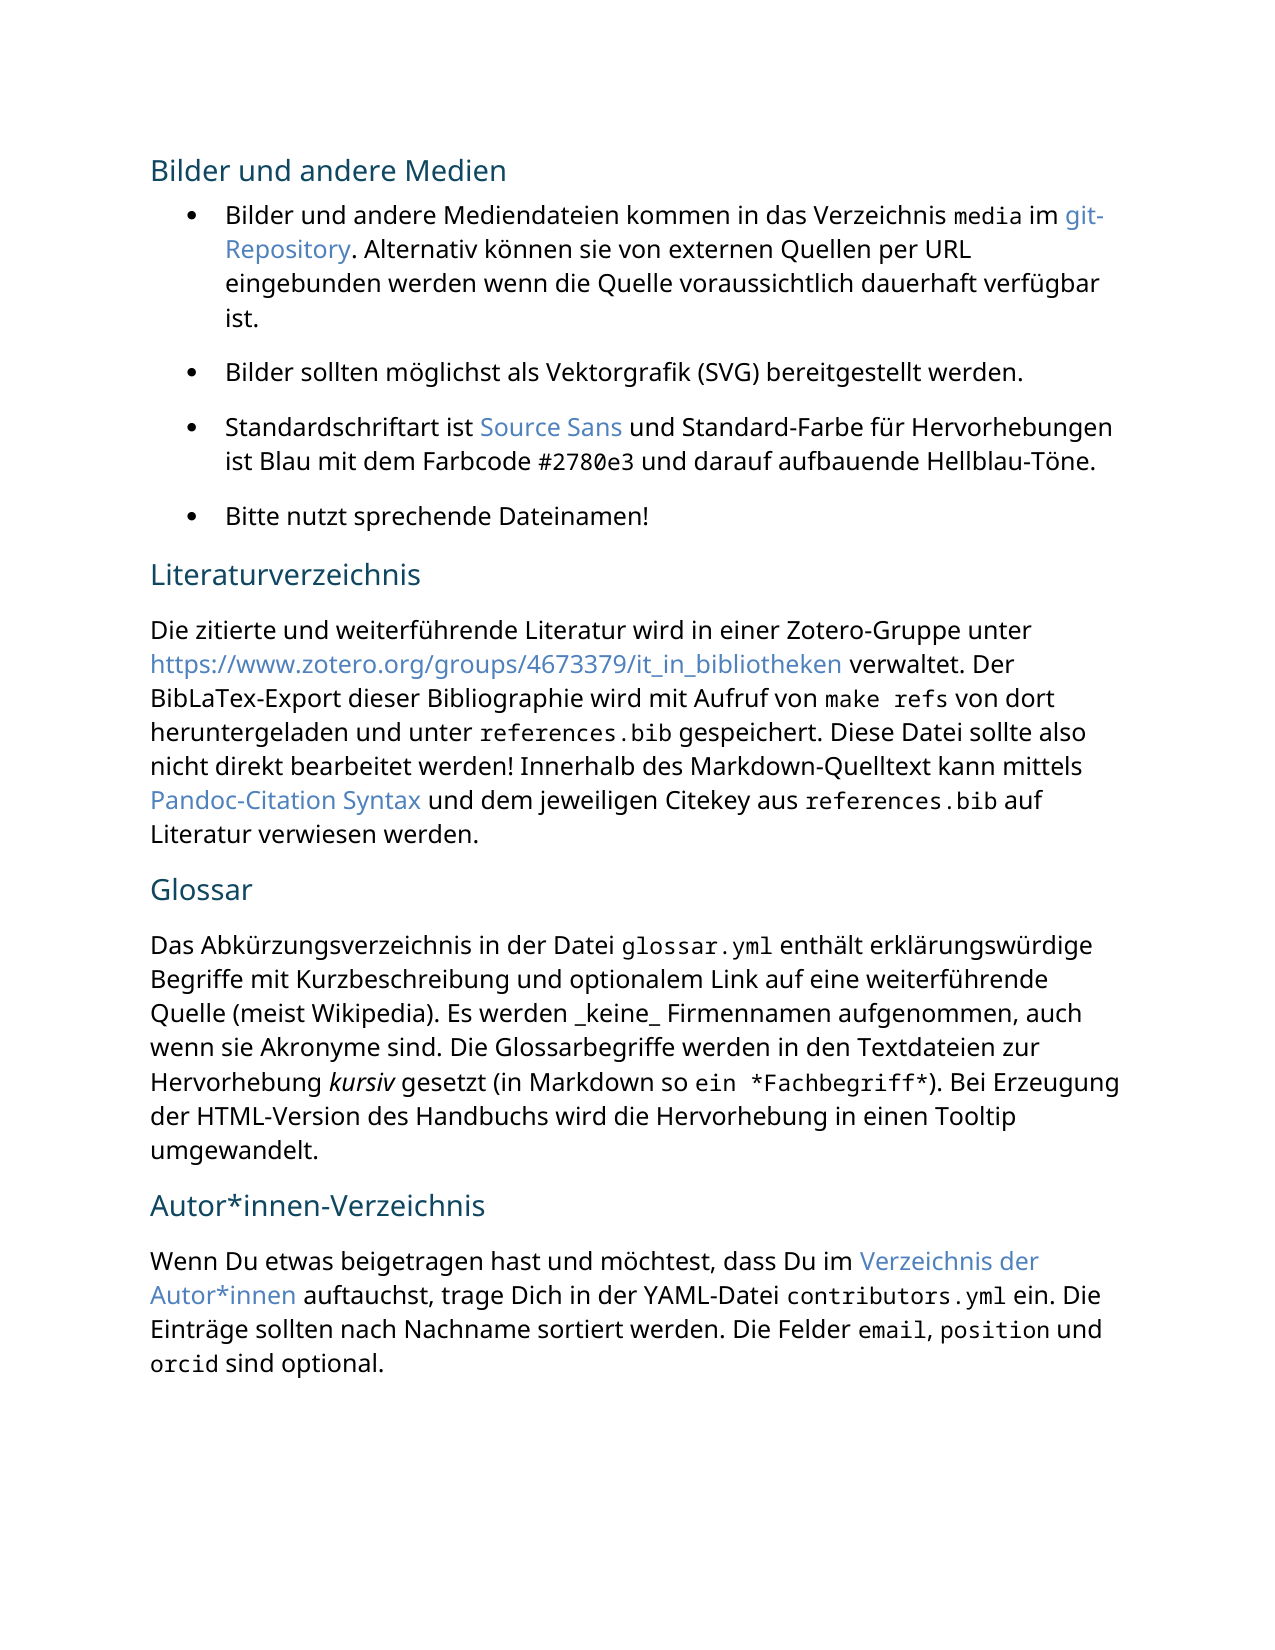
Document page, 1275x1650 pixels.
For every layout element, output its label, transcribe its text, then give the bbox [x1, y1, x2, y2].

subtitle Bilder und andere Medien [150, 150, 1125, 190]
list Bilder sollten möglichst als Vektorgrafik (SVG) bereitgestellt werden. [187, 355, 1125, 389]
text Wenn Du etwas beigetragen hast und möchtest, dass Du im Verzeichnis der Autor*innen auftauchst, trage Dich in der YAML-Datei contributors.yml ein. Die Einträge sollten nach Nachname sortiert werden. Die Felder email, position und orcid sind optional. [150, 1243, 1125, 1380]
list Bilder und andere Mediendateien kommen in das Verzeichnis media im git-Repository. Alternativ können sie von externen Quellen per URL eingebunden werden wenn die Quelle voraussichtlich dauerhaft verfügbar ist. [187, 198, 1125, 334]
text Das Abkürzungsverzeichnis in der Datei glossar.yml enthält erklärungswürdige Begriffe mit Kurzbeschreibung und optionalem Link auf eine weiterführende Quelle (meist Wikipedia). Es werden _keine_ Firmennamen aufgenommen, auch wenn sie Akronyme sind. Die Glossarbegriffe werden in den Textdateien zur Hervorhebung kursiv gesetzt (in Markdown so ein *Fachbegriff*). Bei Erzeugung der HTML-Version des Handbuchs wird die Hervorhebung in einen Tooltip umgewandelt. [150, 928, 1125, 1166]
list Standardschriftart ist Source Sans und Standard-Farbe für Hervorhebungen ist Blau mit dem Farbcode #2780e3 und darauf aufbauende Hellblau-Töne. [187, 410, 1125, 478]
subtitle Autor*innen-Verzeichnis [150, 1185, 1125, 1225]
subtitle Glossar [150, 869, 1125, 909]
list Bitte nutzt sprechende Dateinamen! [187, 499, 1125, 533]
subtitle Literaturverzeichnis [150, 554, 1125, 593]
text Die zitierte und weiterführende Literatur wird in einer Zotero-Gruppe unter https://www.zotero.org/groups/4673379/it_in_bibliotheken verwaltet. Der BibLaTex-Export dieser Bibliographie wird mit Aufruf von make refs von dort heruntergeladen und unter references.bib gespeichert. Diese Datei sollte also nicht direkt bearbeitet werden! Innerhalb des Markdown-Quelltext kann mittels Pandoc-Citation Syntax und dem jeweiligen Citekey aus references.bib auf Literatur verwiesen werden. [150, 612, 1125, 851]
